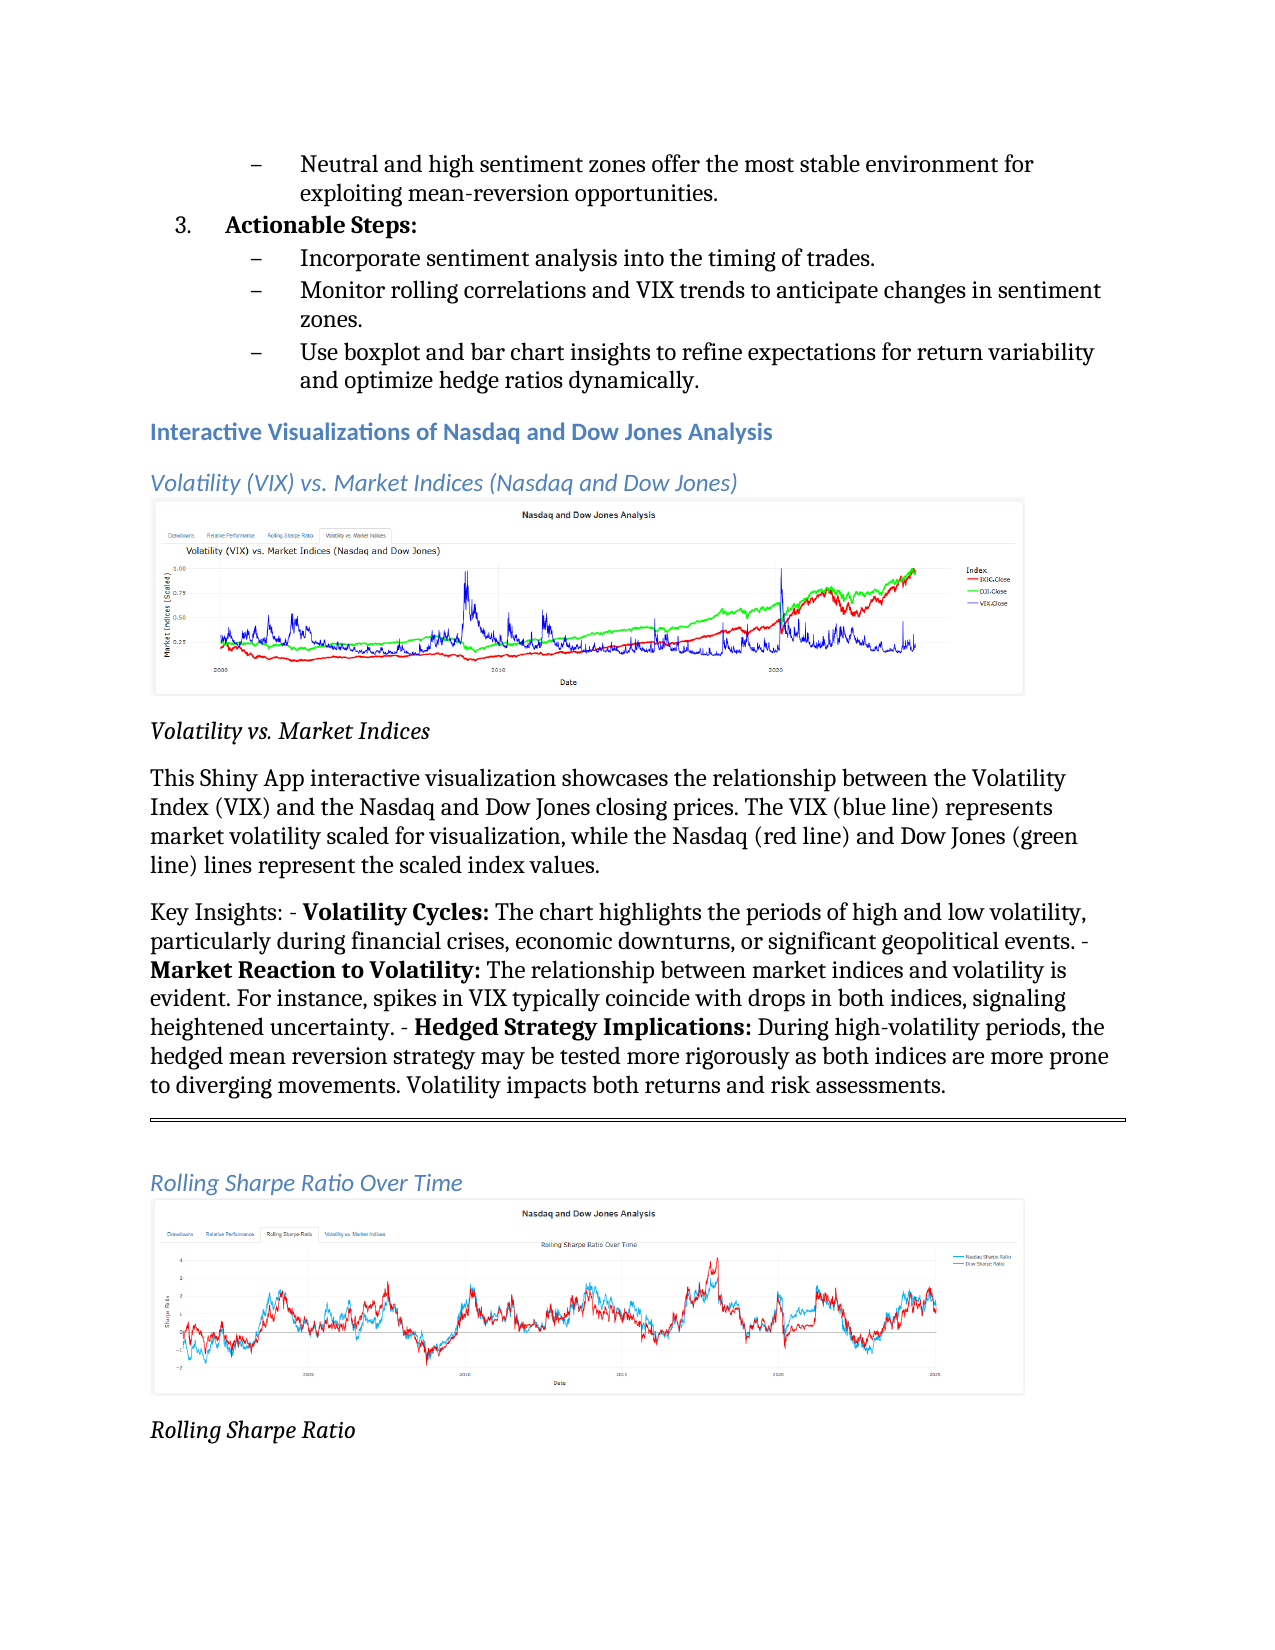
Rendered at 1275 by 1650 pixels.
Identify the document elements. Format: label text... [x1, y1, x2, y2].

subtitle Rolling Sharpe Ratio Over Time [150, 1168, 1125, 1198]
subtitle Volatility (VIX) vs. Market Indices (Nasdaq and Dow Jones) [150, 467, 1125, 498]
text Volatility vs. Market Indices [150, 717, 1125, 746]
list Monitor rolling correlations and VIX trends to anticipate changes in sentiment zones. [250, 276, 1125, 334]
list Incorporate sentiment analysis into the timing of trades. [250, 244, 1125, 272]
list Actionable Steps: [175, 211, 1125, 240]
text Key Insights: - Volatility Cycles: The chart highlights the periods of high and low volatility, particularly during financial crises, economic downturns, or significant geopolitical events. - Market Reaction to Volatility: The relationship between market indices and volatility is evident. For instance, spikes in VIX typically coincide with drops in both indices, signaling heightened uncertainty. - Hedged Strategy Implications: During high-volatility periods, the hedged mean reversion strategy may be tested more rigorously as both indices are more prone to diverging movements. Volatility impacts both returns and risk assessments. [150, 898, 1125, 1099]
text This Shiny App interactive visualization showcases the relationship between the Volatility Index (VIX) and the Nasdaq and Dow Jones closing prices. The VIX (blue line) represents market volatility scaled for visualization, while the Nasdaq (red line) and Dow Jones (green line) lines represent the scaled index values. [150, 764, 1125, 879]
picture [150, 497, 1025, 696]
picture [150, 1198, 1025, 1396]
list Use boxplot and bar chart insights to refine expectations for return variability and optimize hedge ratios dynamically. [250, 337, 1125, 395]
subtitle Interactive Visualizations of Nasdaq and Dow Jones Analysis [150, 416, 1125, 446]
text Rolling Sharpe Ratio [150, 1416, 1125, 1445]
list Neutral and high sentiment zones offer the most stable environment for exploiting mean-reversion opportunities. [250, 150, 1125, 207]
